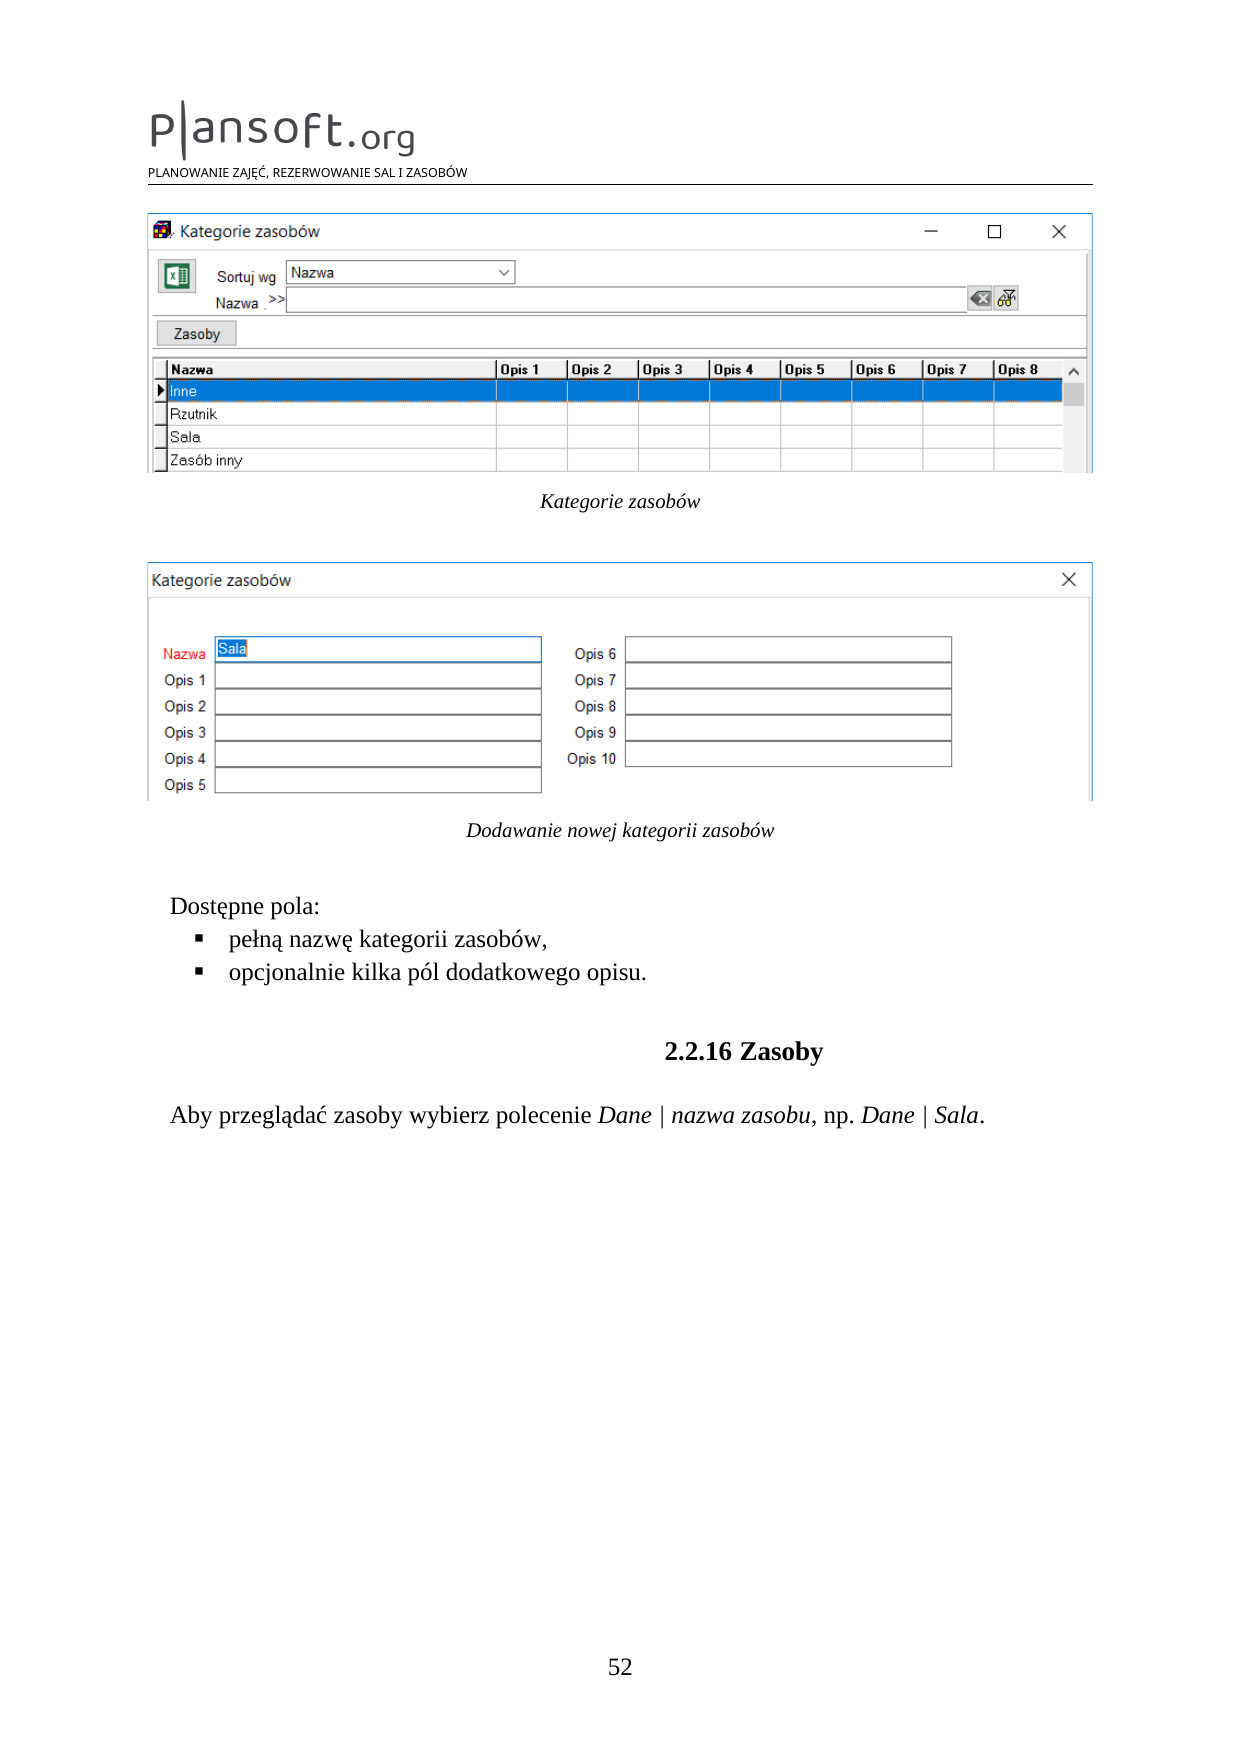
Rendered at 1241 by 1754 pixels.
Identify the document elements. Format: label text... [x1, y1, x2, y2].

text Aby przeglądać zasoby wybierz polecenie Dane | nazwa zasobu, np. Dane | Sala. [148, 1100, 1093, 1129]
list opcjonalnie kilka pól dodatkowego opisu. [193, 957, 1093, 986]
text Dostępne pola: [148, 891, 1093, 920]
picture [147, 213, 1093, 473]
list pełną nazwę kategorii zasobów, [193, 924, 1093, 953]
picture [147, 73, 418, 165]
subtitle Zasoby [664, 1036, 1093, 1067]
text Dodawanie nowej kategorii zasobów [148, 818, 1093, 842]
text Kategorie zasobów [148, 489, 1093, 513]
picture [147, 562, 1093, 801]
